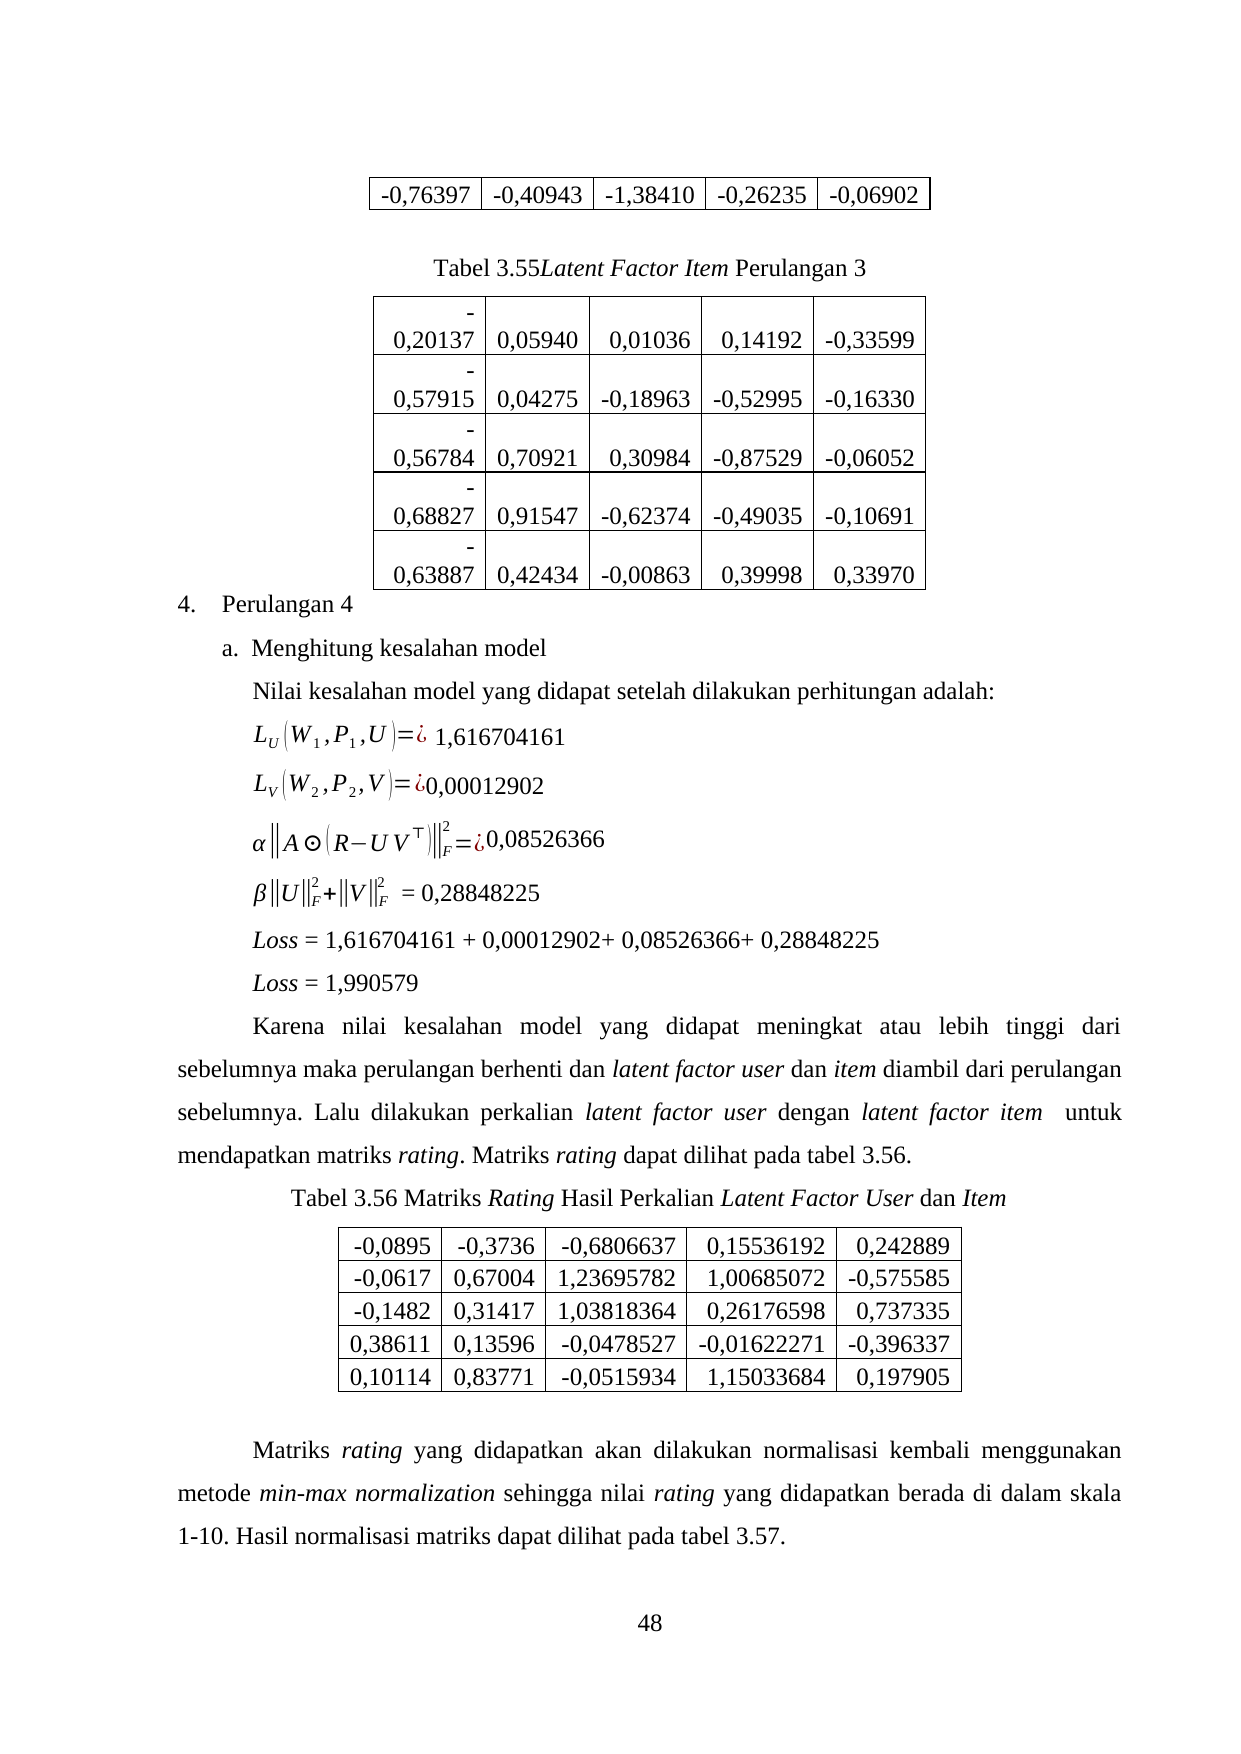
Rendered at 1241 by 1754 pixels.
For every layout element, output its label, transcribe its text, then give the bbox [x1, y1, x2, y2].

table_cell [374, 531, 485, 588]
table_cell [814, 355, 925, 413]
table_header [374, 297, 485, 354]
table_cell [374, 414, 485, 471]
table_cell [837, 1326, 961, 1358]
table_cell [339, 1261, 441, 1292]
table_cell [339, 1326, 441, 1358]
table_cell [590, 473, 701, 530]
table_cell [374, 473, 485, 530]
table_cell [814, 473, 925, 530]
text 1,616704161 [177, 719, 1122, 753]
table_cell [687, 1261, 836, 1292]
text 0,08526366 [177, 817, 1122, 859]
text Tabel 3.56 Matriks Rating Hasil Perkalian Latent Factor User dan Item [177, 1183, 1122, 1212]
text Tabel 3.55Latent Factor Item Perulangan 3 [177, 253, 1122, 281]
text Loss = 1,990579 [177, 968, 1122, 997]
list Perulangan 4 [177, 589, 1122, 618]
text Nilai kesalahan model yang didapat setelah dilakukan perhitungan adalah: [177, 676, 1122, 704]
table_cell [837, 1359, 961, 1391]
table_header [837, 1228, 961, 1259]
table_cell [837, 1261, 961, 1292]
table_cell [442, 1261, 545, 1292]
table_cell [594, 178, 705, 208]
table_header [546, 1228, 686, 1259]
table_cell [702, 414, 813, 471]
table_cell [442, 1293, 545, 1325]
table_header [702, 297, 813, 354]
text 0,00012902 [177, 768, 1122, 803]
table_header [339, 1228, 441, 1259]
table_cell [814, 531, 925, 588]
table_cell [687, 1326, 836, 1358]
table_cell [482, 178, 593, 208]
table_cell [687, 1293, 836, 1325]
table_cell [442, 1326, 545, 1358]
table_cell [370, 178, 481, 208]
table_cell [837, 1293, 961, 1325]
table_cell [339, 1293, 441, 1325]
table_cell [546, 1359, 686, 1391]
text Loss = 1,616704161 + 0,00012902+ 0,08526366+ 0,28848225 [177, 925, 1122, 953]
text Karena nilai kesalahan model yang didapat meningkat atau lebih tinggi dari sebelumnya maka perulangan berhenti dan latent factor user dan item diambil dari perulangan sebelumnya. Lalu dilakukan perkalian latent factor user dengan latent factor item untuk mendapatkan matriks rating. Matriks rating dapat dilihat pada tabel 3.56. [177, 1011, 1122, 1169]
list Menghitung kesalahan model [222, 633, 1122, 661]
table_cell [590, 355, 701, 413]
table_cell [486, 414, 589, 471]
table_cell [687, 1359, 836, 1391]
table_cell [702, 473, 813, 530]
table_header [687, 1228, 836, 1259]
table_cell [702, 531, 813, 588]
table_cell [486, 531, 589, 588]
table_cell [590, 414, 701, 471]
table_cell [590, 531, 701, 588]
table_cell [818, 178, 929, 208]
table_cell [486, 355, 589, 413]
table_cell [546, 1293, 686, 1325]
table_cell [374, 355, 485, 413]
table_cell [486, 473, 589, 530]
text = 0,28848225 [177, 874, 1122, 910]
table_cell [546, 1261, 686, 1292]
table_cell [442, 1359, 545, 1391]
text Matriks rating yang didapatkan akan dilakukan normalisasi kembali menggunakan metode min-max normalization sehingga nilai rating yang didapatkan berada di dalam skala 1-10. Hasil normalisasi matriks dapat dilihat pada tabel 3.57. [177, 1435, 1122, 1550]
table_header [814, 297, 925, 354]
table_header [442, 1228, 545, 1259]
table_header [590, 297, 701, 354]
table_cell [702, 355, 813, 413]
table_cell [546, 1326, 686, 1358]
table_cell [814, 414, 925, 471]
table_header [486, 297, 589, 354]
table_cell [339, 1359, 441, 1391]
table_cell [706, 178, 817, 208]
